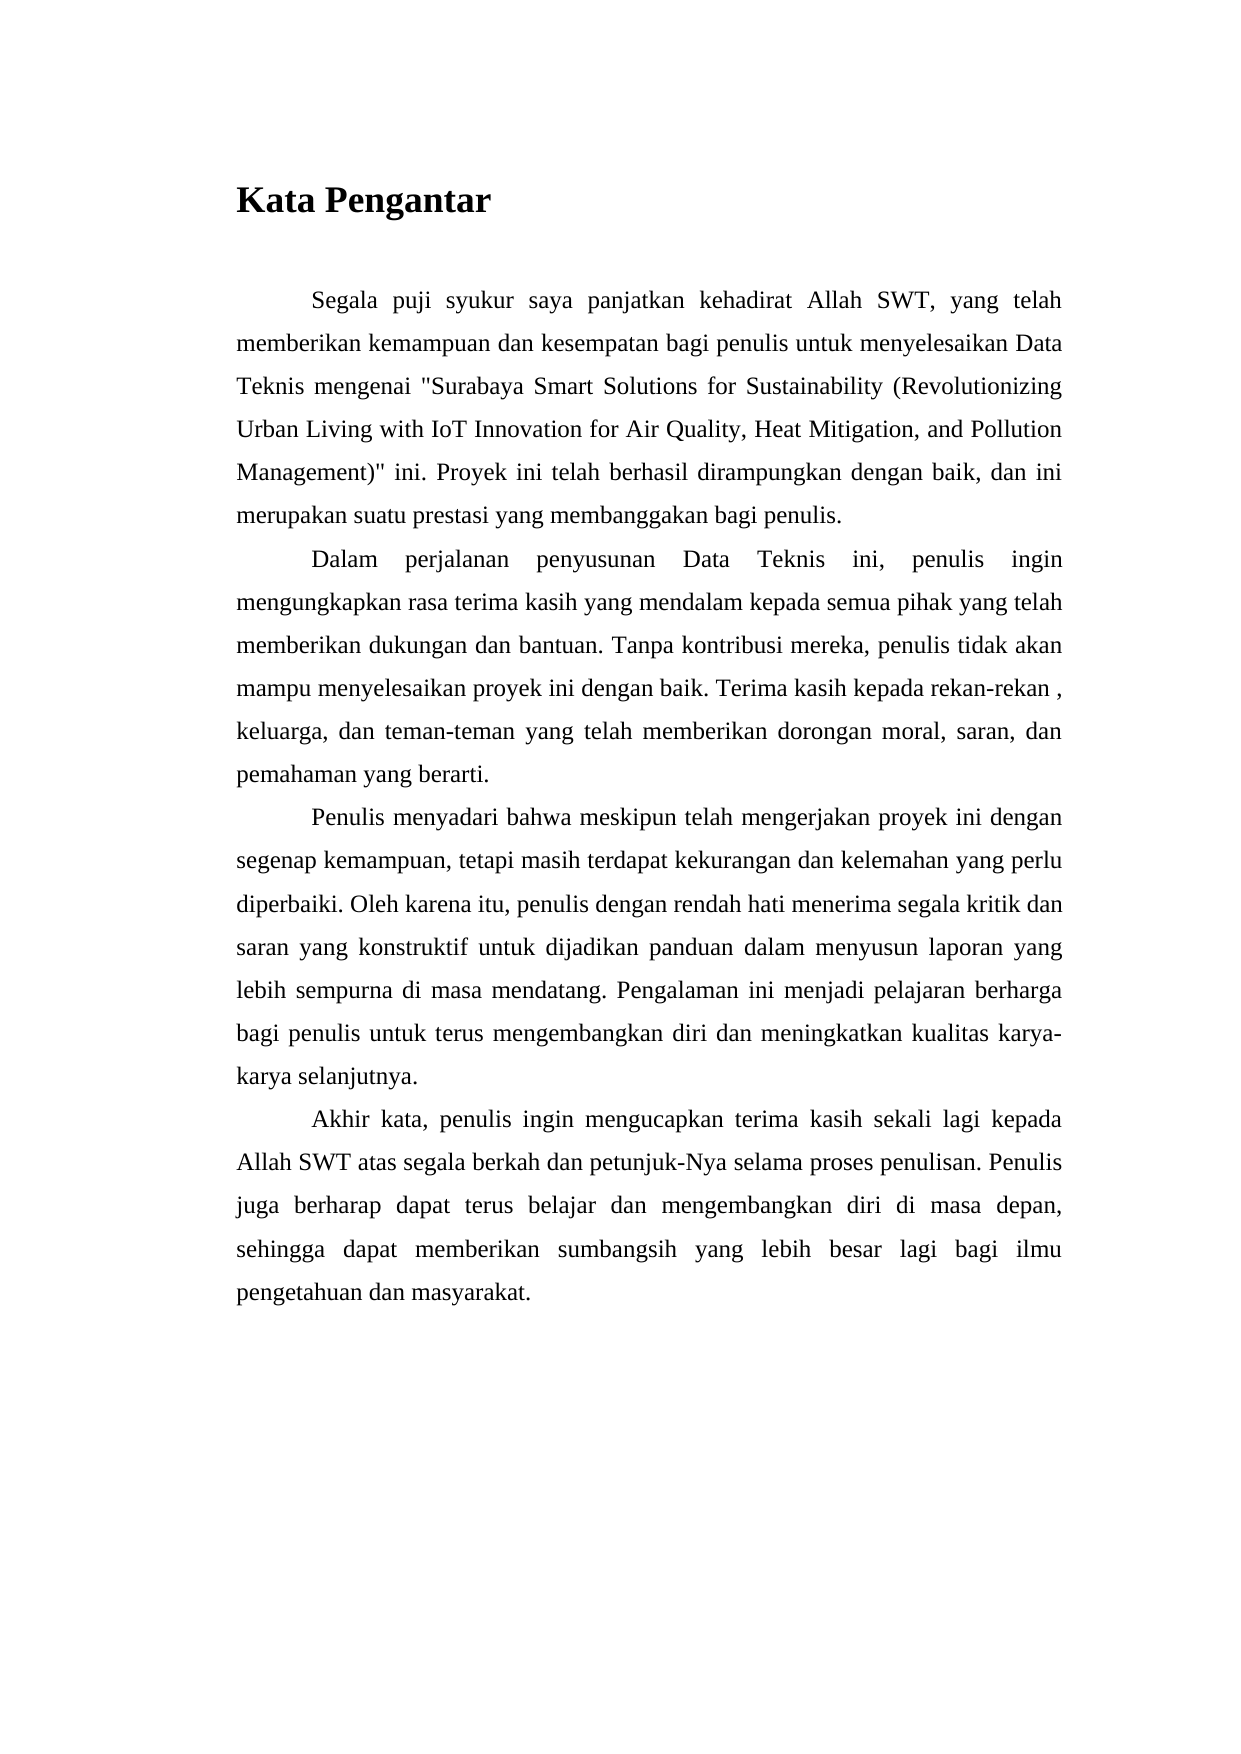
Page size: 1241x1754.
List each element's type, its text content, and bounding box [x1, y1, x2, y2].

text Segala puji syukur saya panjatkan kehadirat Allah SWT, yang telah memberikan kemampuan dan kesempatan bagi penulis untuk menyelesaikan Data Teknis mengenai "Surabaya Smart Solutions for Sustainability (Revolutionizing Urban Living with IoT Innovation for Air Quality, Heat Mitigation, and Pollution Management)" ini. Proyek ini telah berhasil dirampungkan dengan baik, dan ini merupakan suatu prestasi yang membanggakan bagi penulis. [236, 285, 1063, 529]
text Akhir kata, penulis ingin mengucapkan terima kasih sekali lagi kepada Allah SWT atas segala berkah dan petunjuk-Nya selama proses penulisan. Penulis juga berharap dapat terus belajar dan mengembangkan diri di masa depan, sehingga dapat memberikan sumbangsih yang lebih besar lagi bagi ilmu pengetahuan dan masyarakat. [236, 1104, 1063, 1306]
text Kata Pengantar [236, 177, 1063, 220]
text Dalam perjalanan penyusunan Data Teknis ini, penulis ingin mengungkapkan rasa terima kasih yang mendalam kepada semua pihak yang telah memberikan dukungan dan bantuan. Tanpa kontribusi mereka, penulis tidak akan mampu menyelesaikan proyek ini dengan baik. Terima kasih kepada rekan-rekan , keluarga, dan teman-teman yang telah memberikan dorongan moral, saran, dan pemahaman yang berarti. [236, 544, 1063, 788]
text Penulis menyadari bahwa meskipun telah mengerjakan proyek ini dengan segenap kemampuan, tetapi masih terdapat kekurangan dan kelemahan yang perlu diperbaiki. Oleh karena itu, penulis dengan rendah hati menerima segala kritik dan saran yang konstruktif untuk dijadikan panduan dalam menyusun laporan yang lebih sempurna di masa mendatang. Pengalaman ini menjadi pelajaran berharga bagi penulis untuk terus mengembangkan diri dan meningkatkan kualitas karya-karya selanjutnya. [236, 802, 1063, 1090]
